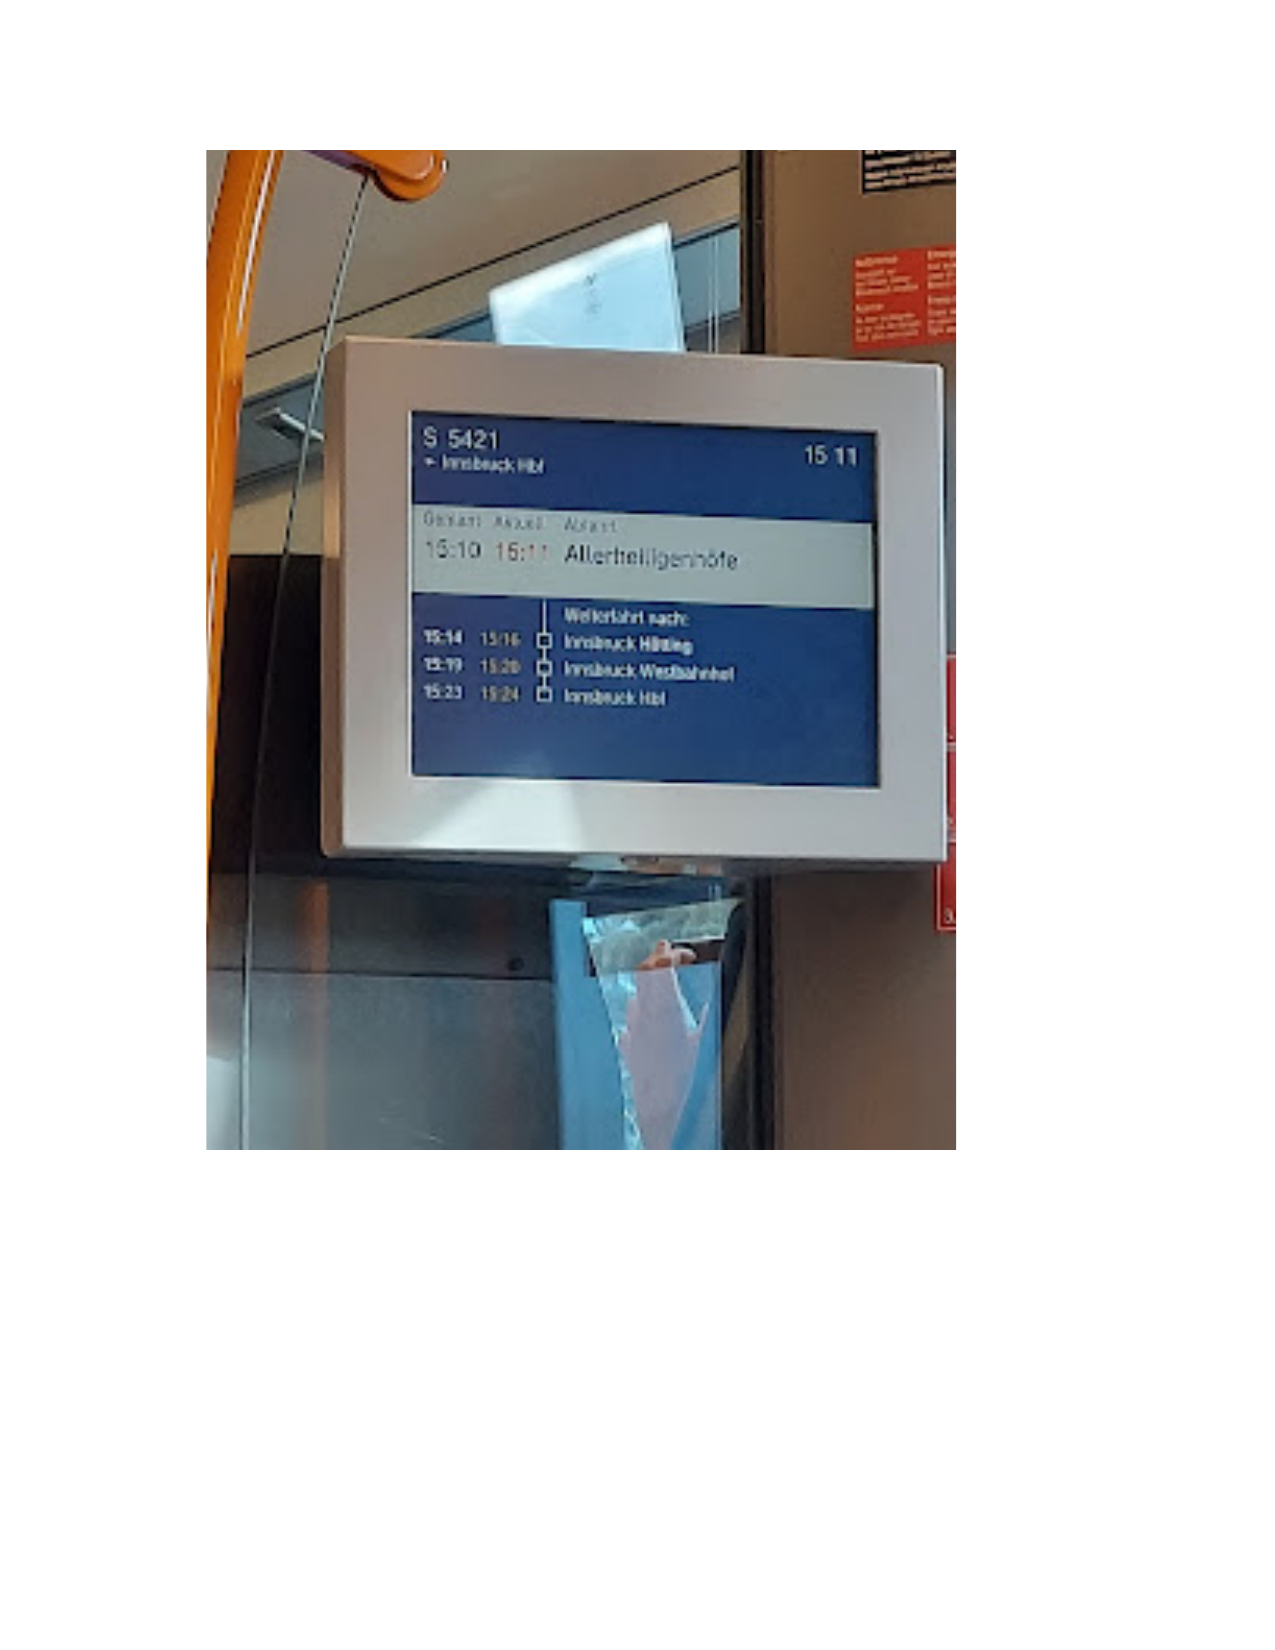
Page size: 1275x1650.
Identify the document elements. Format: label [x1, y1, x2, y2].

picture [206, 150, 957, 1150]
